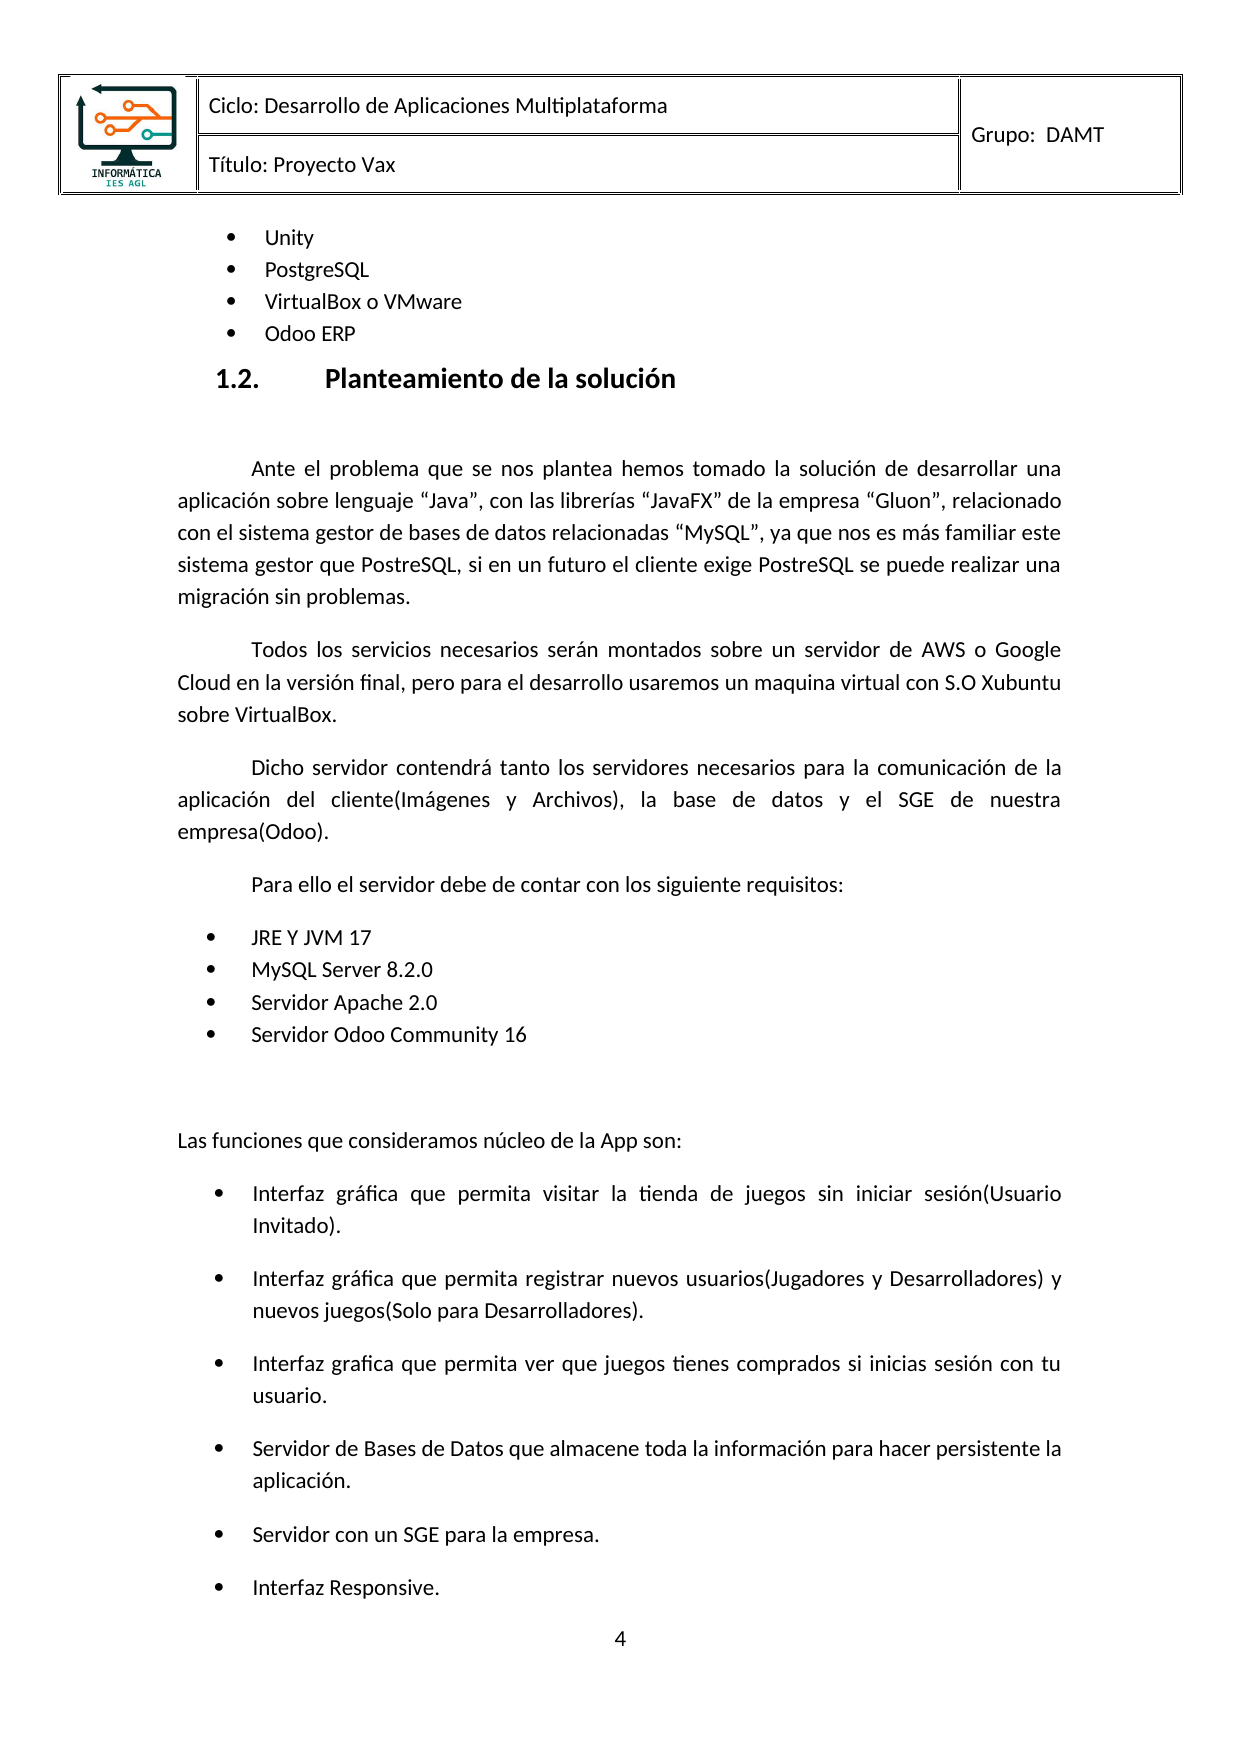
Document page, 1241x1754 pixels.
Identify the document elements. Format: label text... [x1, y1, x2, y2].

list Interfaz gráfica que permita visitar la tienda de juegos sin iniciar sesión(Usuario Invitado). [215, 1179, 1063, 1239]
list VirtualBox o VMware [227, 287, 1063, 315]
list MySQL Server 8.2.0 [207, 955, 1063, 983]
list Interfaz grafica que permita ver que juegos tienes comprados si inicias sesión con tu usuario. [215, 1349, 1063, 1409]
list Servidor Odoo Community 16 [207, 1020, 1063, 1048]
list Servidor de Bases de Datos que almacene toda la información para hacer persistente la aplicación. [215, 1434, 1063, 1495]
text Para ello el servidor debe de contar con los siguiente requisitos: [177, 870, 1063, 898]
list Unity [227, 223, 1063, 251]
list Odoo ERP [227, 319, 1063, 347]
list PostgreSQL [227, 255, 1063, 283]
list Servidor Apache 2.0 [207, 988, 1063, 1016]
list Interfaz Responsive. [215, 1573, 1063, 1601]
subtitle Planteamiento de la solución [215, 360, 1063, 395]
text Dicho servidor contendrá tanto los servidores necesarios para la comunicación de la aplicación del cliente(Imágenes y Archivos), la base de datos y el SGE de nuestra empresa(Odoo). [177, 753, 1063, 845]
text Todos los servicios necesarios serán montados sobre un servidor de AWS o Google Cloud en la versión final, pero para el desarrollo usaremos un maquina virtual con S.O Xubuntu sobre VirtualBox. [177, 635, 1063, 728]
picture [70, 76, 186, 192]
list JRE Y JVM 17 [207, 923, 1063, 951]
list Interfaz gráfica que permita registrar nuevos usuarios(Jugadores y Desarrolladores) y nuevos juegos(Solo para Desarrolladores). [215, 1264, 1063, 1324]
text Las funciones que consideramos núcleo de la App son: [177, 1126, 1063, 1154]
list Servidor con un SGE para la empresa. [215, 1520, 1063, 1548]
text Ante el problema que se nos plantea hemos tomado la solución de desarrollar una aplicación sobre lenguaje “Java”, con las librerías “JavaFX” de la empresa “Gluon”, relacionado con el sistema gestor de bases de datos relacionadas “MySQL”, ya que nos es más familiar este sistema gestor que PostreSQL, si en un futuro el cliente exige PostreSQL se puede realizar una migración sin problemas. [177, 454, 1063, 610]
